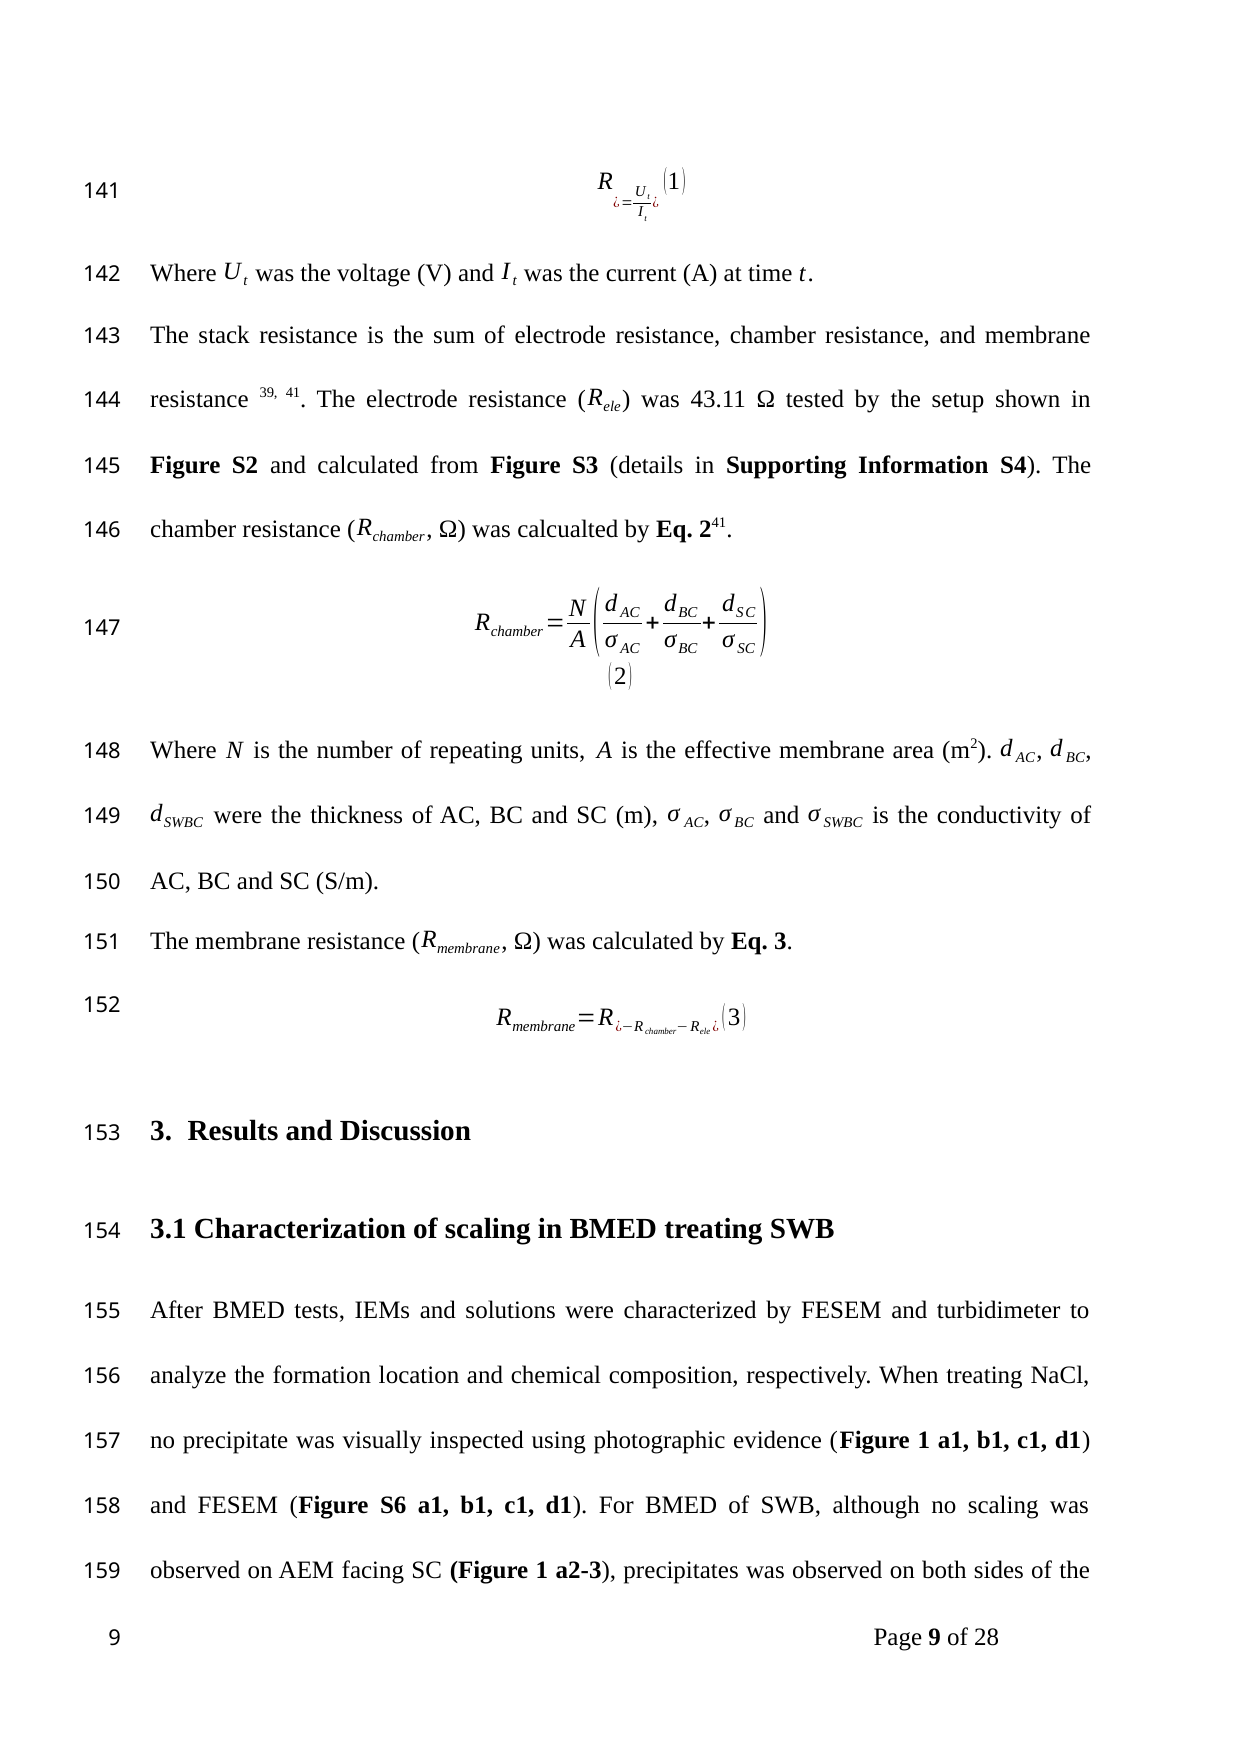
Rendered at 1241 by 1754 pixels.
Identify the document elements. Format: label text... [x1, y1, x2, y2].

list Characterization of scaling in BMED treating SWB [150, 1196, 1090, 1261]
text The membrane resistance (, Ω) was calculated by Eq. 3. [150, 925, 1091, 958]
text Where is the number of repeating units, is the effective membrane area (m2). , , were the thickness of AC, BC and SC (m), , and is the conductivity of AC, BC and SC (S/m). [150, 734, 1091, 897]
text Where was the voltage (V) and was the current (A) at time . [150, 257, 1091, 289]
list Results and Discussion [150, 1098, 1090, 1163]
text The stack resistance is the sum of electrode resistance, chamber resistance, and membrane resistance 39, 41. The electrode resistance () was 43.11 Ω tested by the setup shown in Figure S2 and calculated from Figure S3 (details in Supporting Information S4). The chamber resistance (, Ω) was calcualted by Eq. 241. [150, 318, 1091, 546]
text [150, 1294, 1090, 1586]
